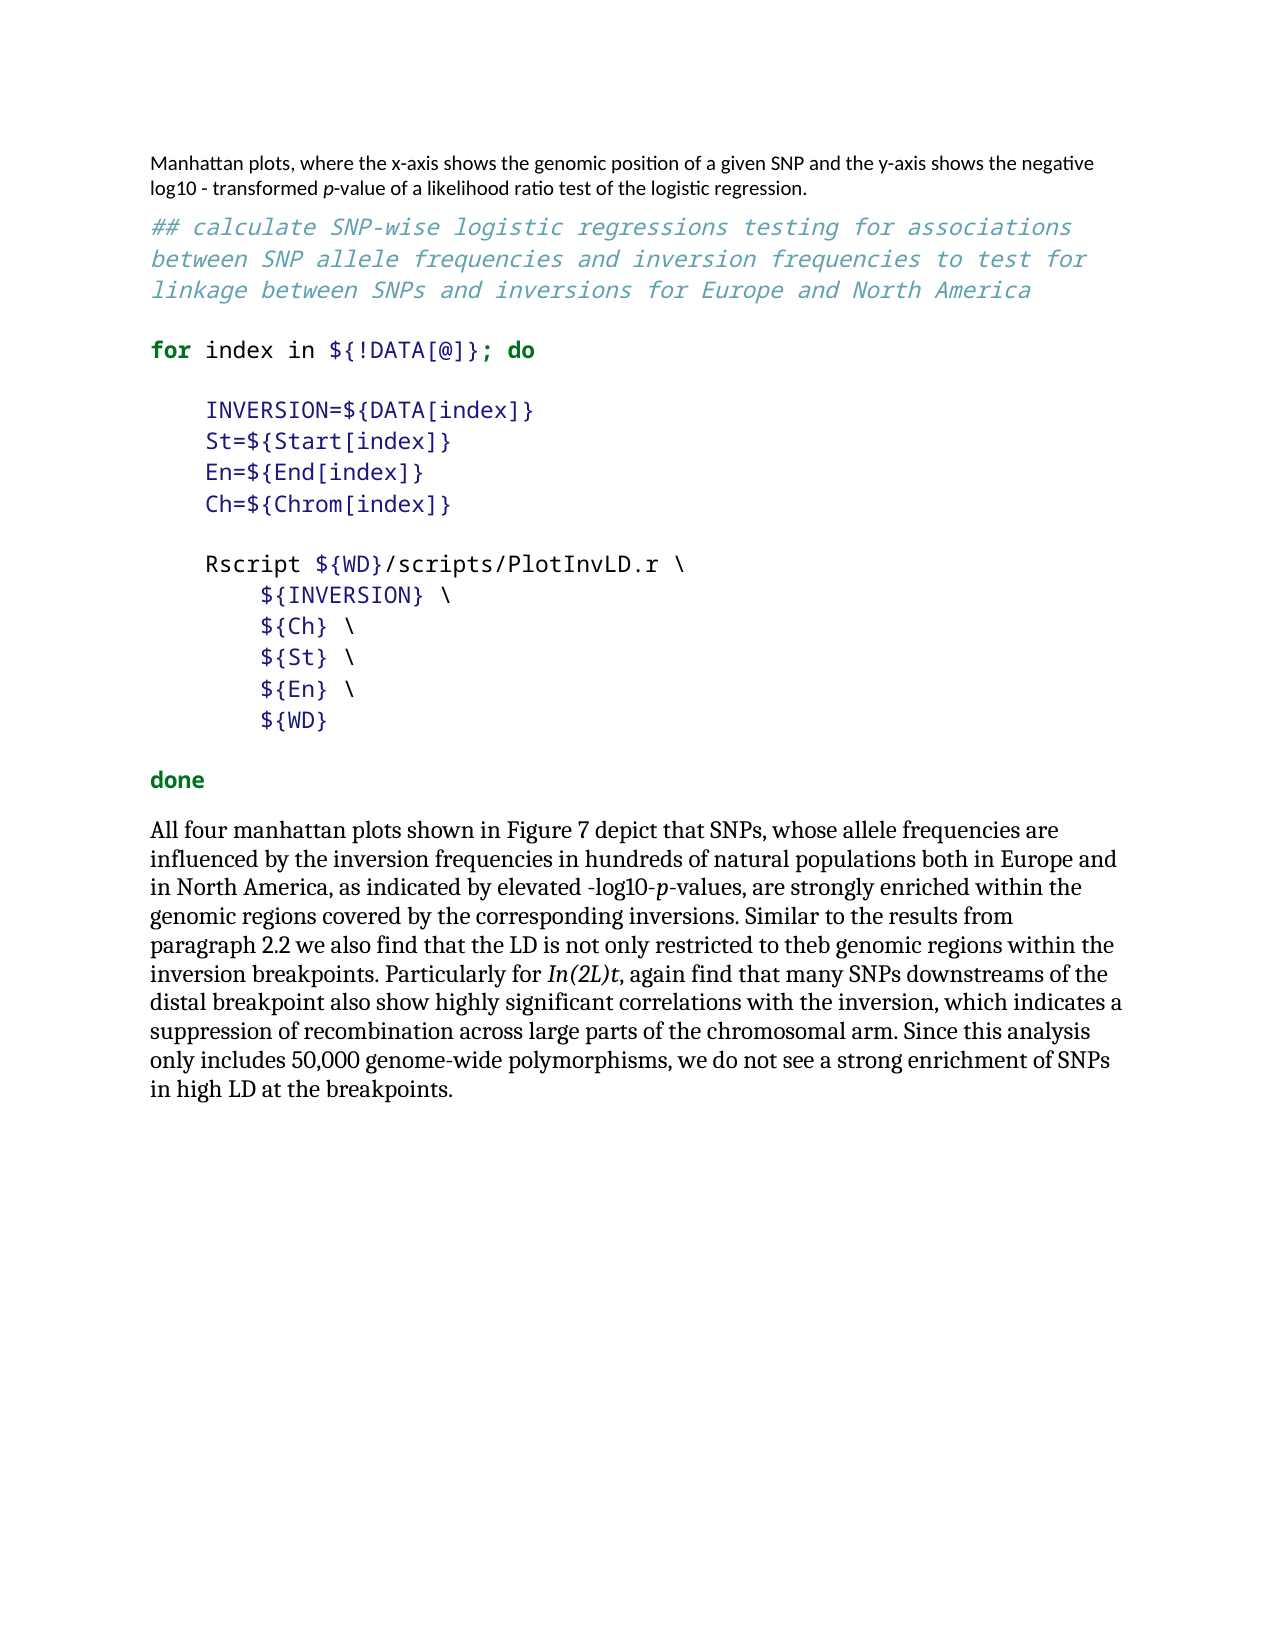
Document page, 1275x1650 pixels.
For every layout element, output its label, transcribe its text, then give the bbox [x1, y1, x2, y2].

text ## calculate SNP-wise logistic regressions testing for associations between SNP allele frequencies and inversion frequencies to test for linkage between SNPs and inversions for Europe and North America for index in ${!DATA[@]}; do INVERSION=${DATA[index]} St=${Start[index]} En=${End[index]} Ch=${Chrom[index]} Rscript ${WD}/scripts/PlotInvLD.r \ ${INVERSION} \ ${Ch} \ ${St} \ ${En} \ ${WD} done [150, 211, 1125, 795]
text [150, 150, 1125, 201]
text All four manhattan plots shown in Figure 7 depict that SNPs, whose allele frequencies are influenced by the inversion frequencies in hundreds of natural populations both in Europe and in North America, as indicated by elevated -log10-p-values, are strongly enriched within the genomic regions covered by the corresponding inversions. Similar to the results from paragraph 2.2 we also find that the LD is not only restricted to theb genomic regions within the inversion breakpoints. Particularly for In(2L)t, again find that many SNPs downstreams of the distal breakpoint also show highly significant correlations with the inversion, which indicates a suppression of recombination across large parts of the chromosomal arm. Since this analysis only includes 50,000 genome-wide polymorphisms, we do not see a strong enrichment of SNPs in high LD at the breakpoints. [150, 816, 1125, 1103]
